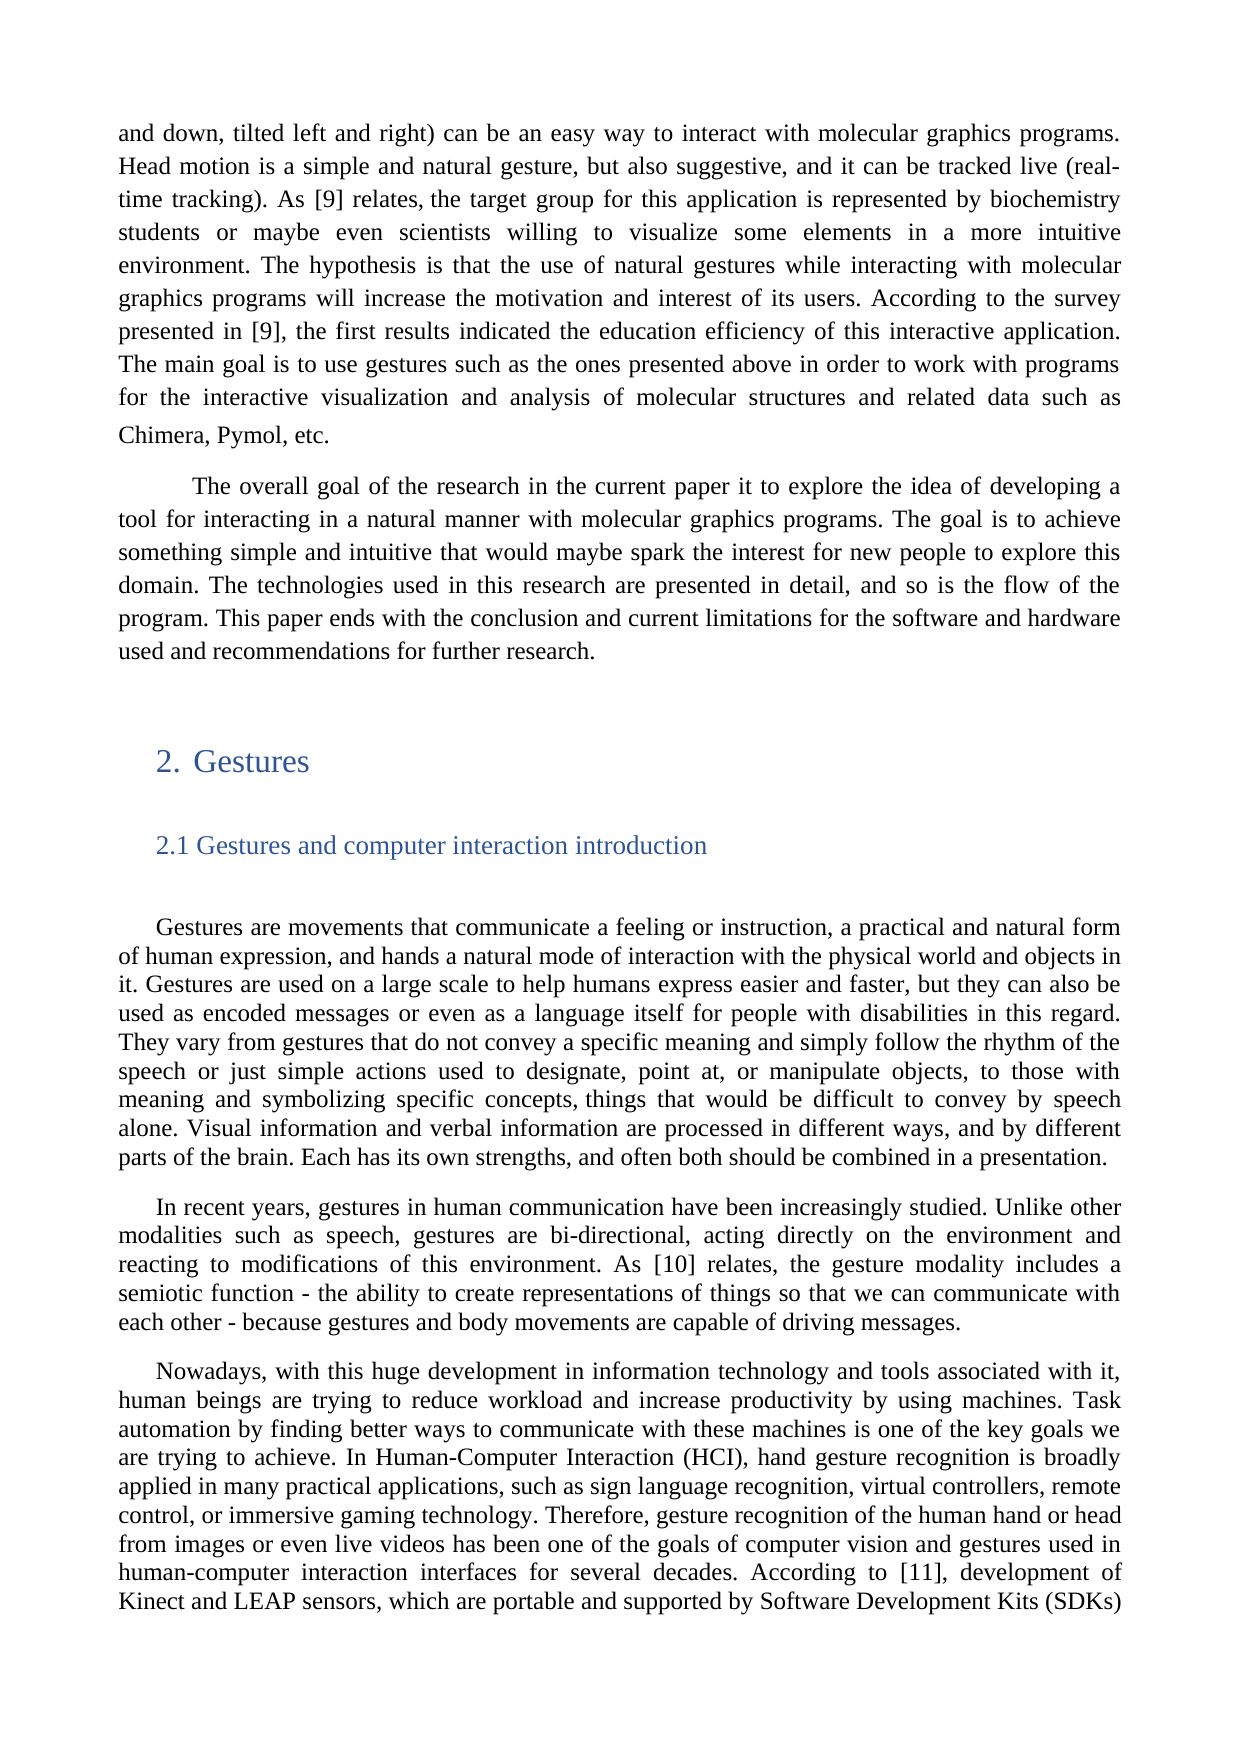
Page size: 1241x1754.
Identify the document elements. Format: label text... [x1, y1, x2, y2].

text Gestures are movements that communicate a feeling or instruction, a practical and natural form of human expression, and hands a natural mode of interaction with the physical world and objects in it. Gestures are used on a large scale to help humans express easier and faster, but they can also be used as encoded messages or even as a language itself for people with disabilities in this regard. They vary from gestures that do not convey a specific meaning and simply follow the rhythm of the speech or just simple actions used to designate, point at, or manipulate objects, to those with meaning and symbolizing specific concepts, things that would be difficult to convey by speech alone. Visual information and verbal information are processed in different ways, and by different parts of the brain. Each has its own strengths, and often both should be combined in a presentation. [118, 912, 1122, 1171]
subtitle Gestures and computer interaction introduction [156, 829, 1122, 861]
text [118, 118, 1122, 449]
text The overall goal of the research in the current paper it to explore the idea of developing a tool for interacting in a natural manner with molecular graphics programs. The goal is to achieve something simple and intuitive that would maybe spark the interest for new people to explore this domain. The technologies used in this research are presented in detail, and so is the flow of the program. This paper ends with the conclusion and current limitations for the software and hardware used and recommendations for further research. [118, 471, 1122, 665]
subtitle Gestures [156, 741, 1122, 779]
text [118, 1356, 1122, 1615]
text In recent years, gestures in human communication have been increasingly studied. Unlike other modalities such as speech, gestures are bi-directional, acting directly on the environment and reacting to modifications of this environment. As [10] relates, the gesture modality includes a semiotic function - the ability to create representations of things so that we can communicate with each other - because gestures and body movements are capable of driving messages. [118, 1192, 1122, 1335]
